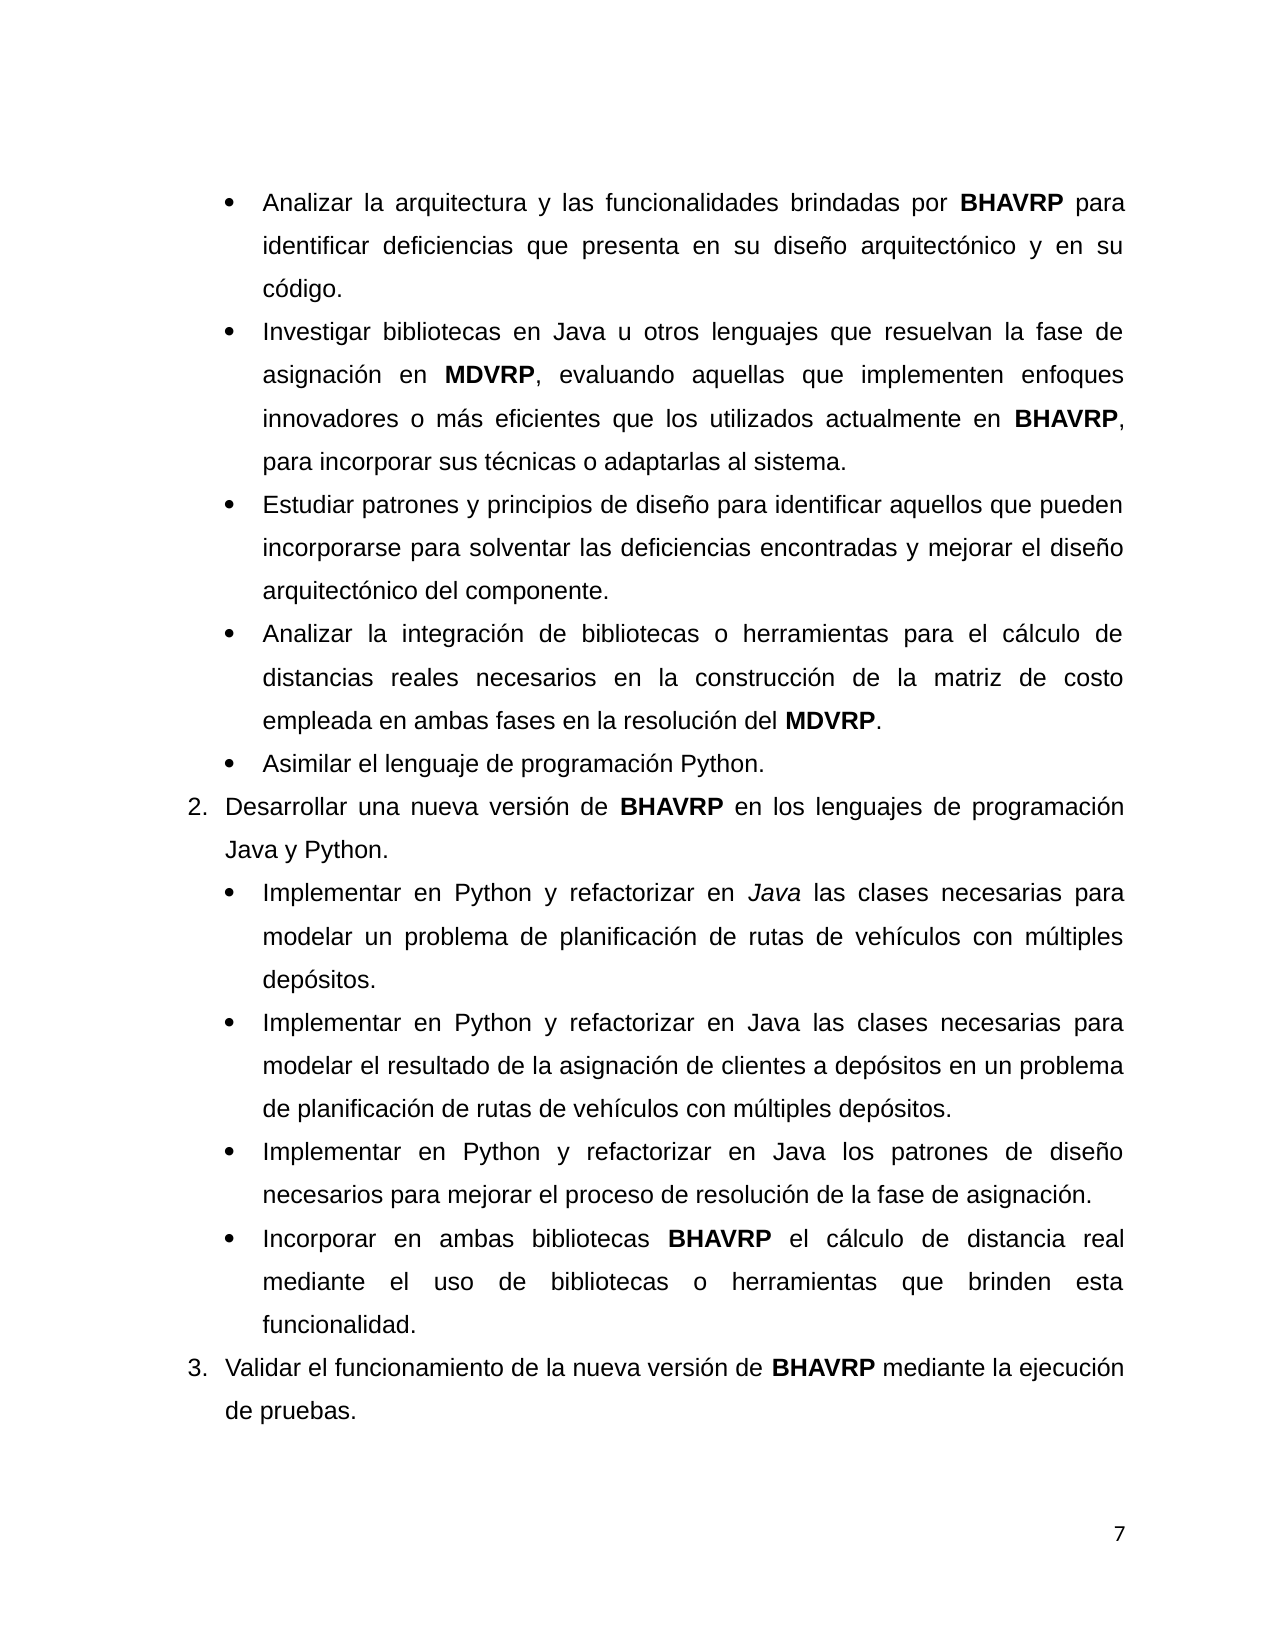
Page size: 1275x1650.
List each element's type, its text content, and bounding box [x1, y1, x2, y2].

list Implementar en Python y refactorizar en Java las clases necesarias para modelar un problema de planificación de rutas de vehículos con múltiples depósitos. [225, 878, 1125, 993]
list Asimilar el lenguaje de programación Python. [225, 749, 1125, 778]
list Analizar la integración de bibliotecas o herramientas para el cálculo de distancias reales necesarios en la construcción de la matriz de costo empleada en ambas fases en la resolución del MDVRP. [225, 619, 1125, 734]
list Analizar la arquitectura y las funcionalidades brindadas por BHAVRP para identificar deficiencias que presenta en su diseño arquitectónico y en su código. [225, 188, 1125, 303]
list Implementar en Python y refactorizar en Java los patrones de diseño necesarios para mejorar el proceso de resolución de la fase de asignación. [225, 1137, 1125, 1209]
list Desarrollar una nueva versión de BHAVRP en los lenguajes de programación Java y Python. [187, 792, 1125, 864]
list Incorporar en ambas bibliotecas BHAVRP el cálculo de distancia real mediante el uso de bibliotecas o herramientas que brinden esta funcionalidad. [225, 1224, 1125, 1339]
list Investigar bibliotecas en Java u otros lenguajes que resuelvan la fase de asignación en MDVRP, evaluando aquellas que implementen enfoques innovadores o más eficientes que los utilizados actualmente en BHAVRP, para incorporar sus técnicas o adaptarlas al sistema. [225, 317, 1125, 476]
list Validar el funcionamiento de la nueva versión de BHAVRP mediante la ejecución de pruebas. [187, 1353, 1125, 1425]
list Estudiar patrones y principios de diseño para identificar aquellos que pueden incorporarse para solventar las deficiencias encontradas y mejorar el diseño arquitectónico del componente. [225, 490, 1125, 605]
list Implementar en Python y refactorizar en Java las clases necesarias para modelar el resultado de la asignación de clientes a depósitos en un problema de planificación de rutas de vehículos con múltiples depósitos. [225, 1008, 1125, 1123]
